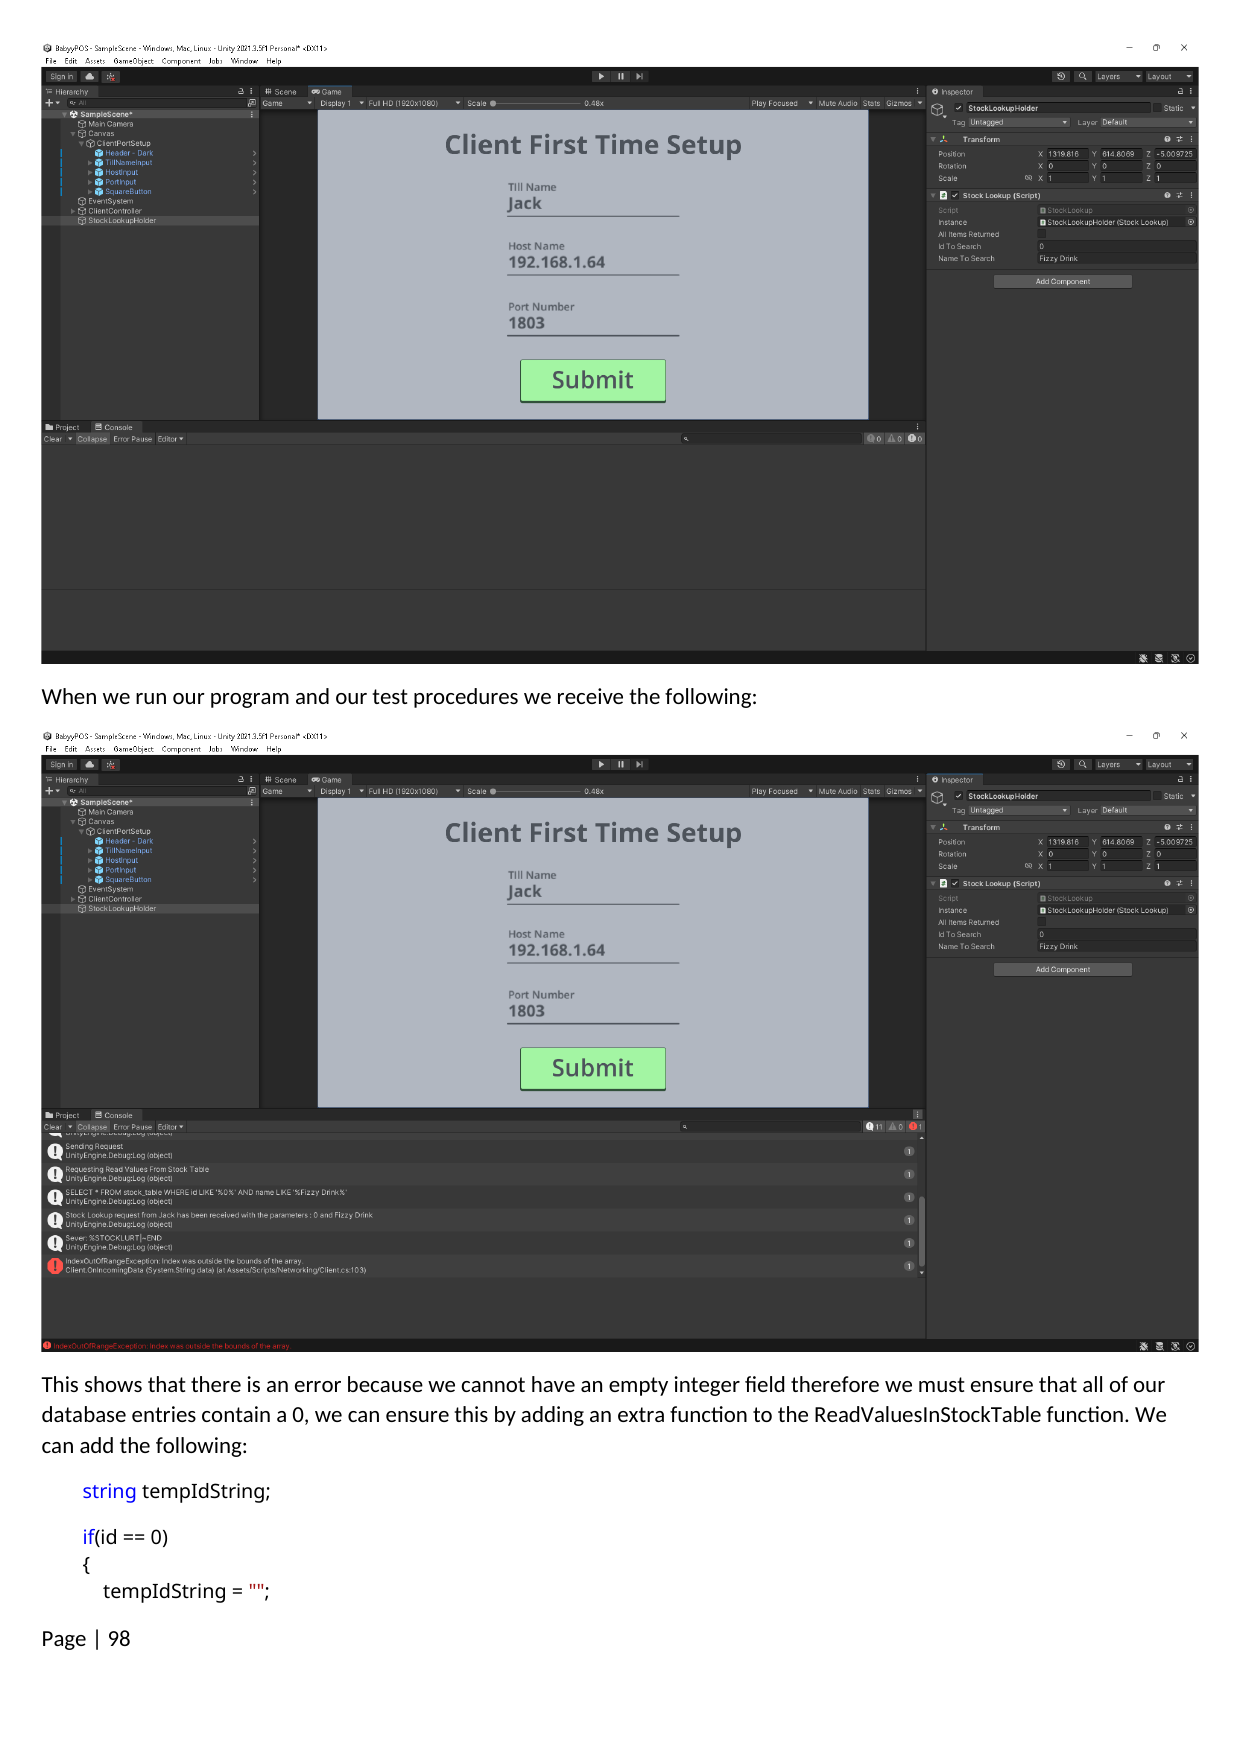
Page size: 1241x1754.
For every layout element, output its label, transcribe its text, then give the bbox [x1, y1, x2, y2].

picture [41, 729, 1199, 1352]
text tempIdString = ""; [41, 1577, 1199, 1604]
text When we run our program and our test procedures we receive the following: [41, 682, 1199, 710]
text if(id == 0) [41, 1523, 1199, 1550]
text { [41, 1550, 1199, 1577]
picture [41, 41, 1199, 664]
text This shows that there is an error because we cannot have an empty integer field therefore we must ensure that all of our database entries contain a 0, we can ensure this by adding an extra function to the ReadValuesInStockTable function. We can add the following: [41, 1370, 1199, 1459]
text string tempIdString; [41, 1478, 1199, 1504]
